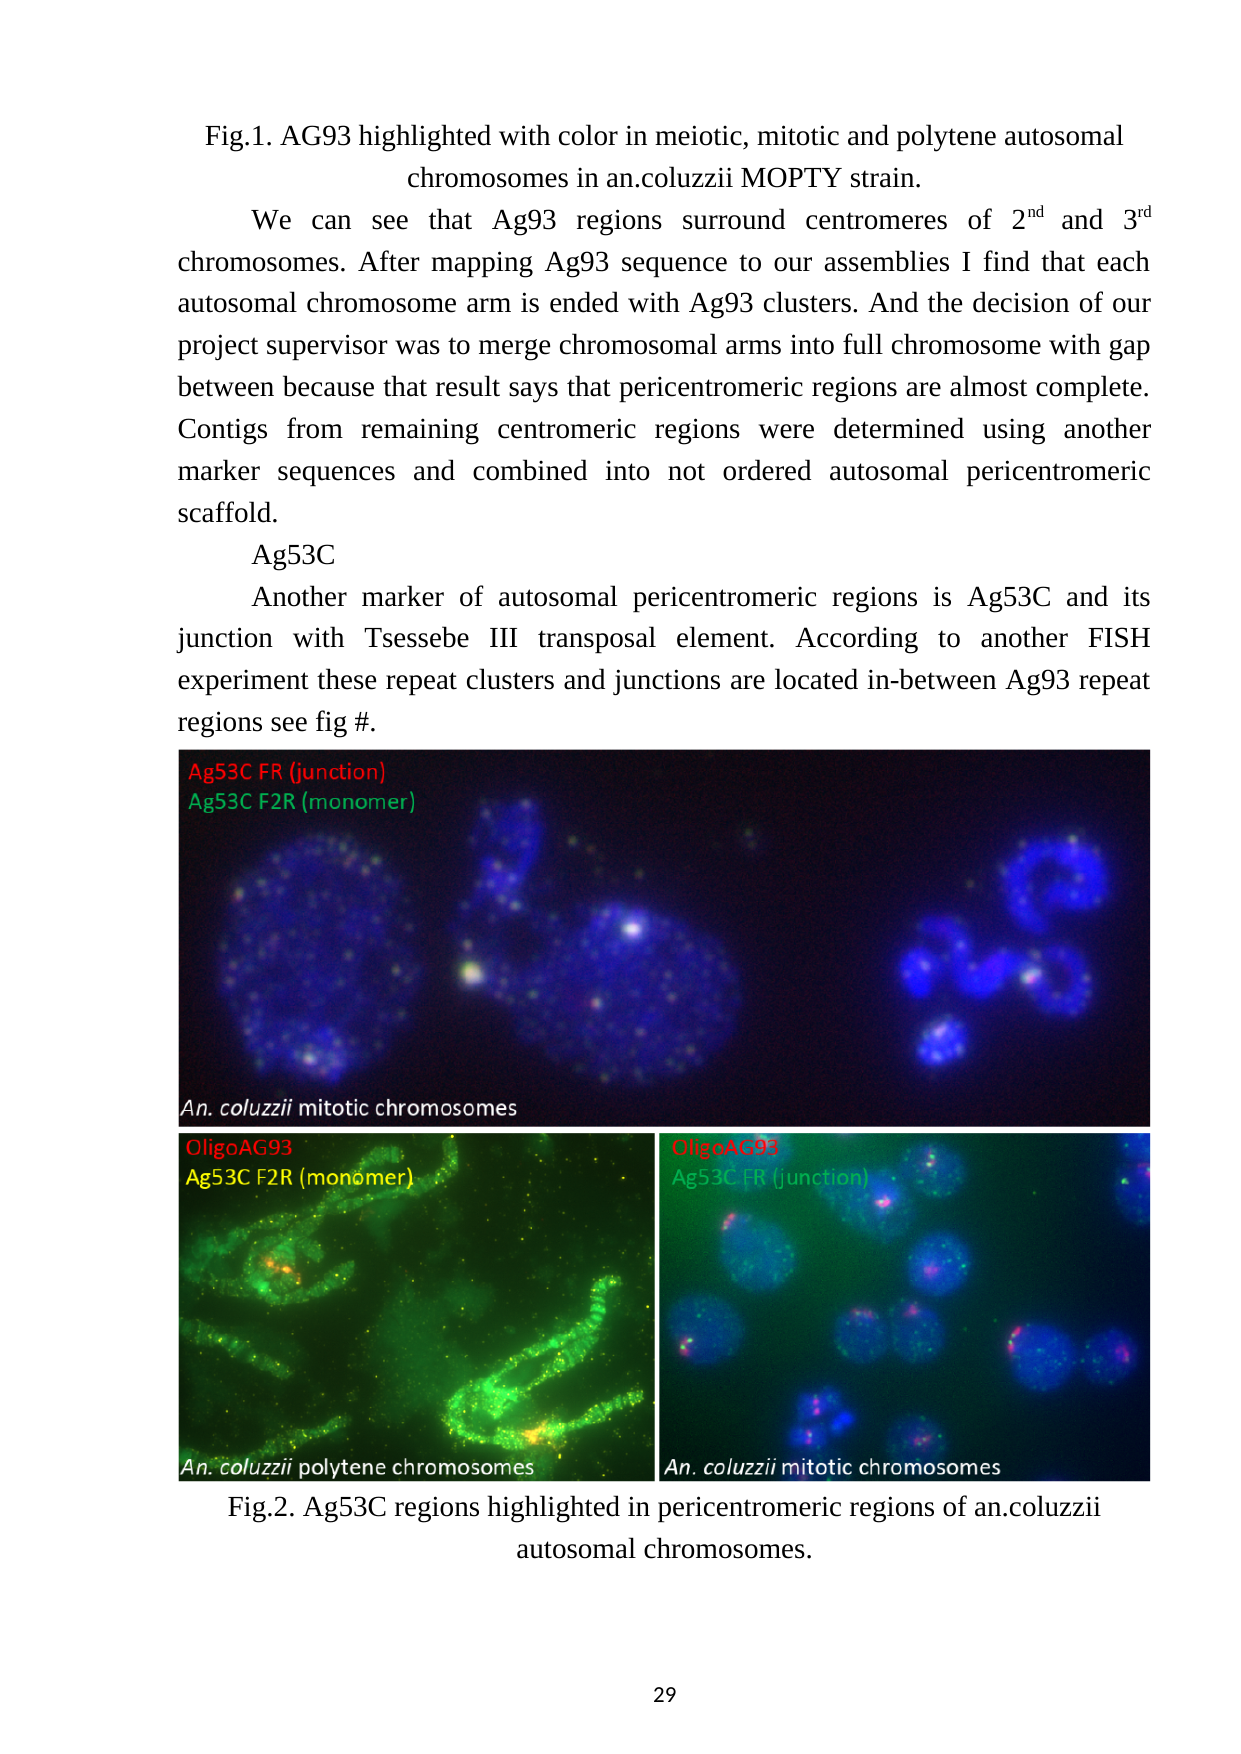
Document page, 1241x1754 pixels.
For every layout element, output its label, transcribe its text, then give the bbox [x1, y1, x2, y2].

text Ag53C regions highlighted in pericentromeric regions of an.coluzzii autosomal chromosomes. [177, 1489, 1152, 1565]
picture [177, 746, 1152, 1482]
text We can see that Ag93 regions surround centromeres of 2nd and 3rd chromosomes. After mapping Ag93 sequence to our assemblies I find that each autosomal chromosome arm is ended with Ag93 clusters. And the decision of our project supervisor was to merge chromosomal arms into full chromosome with gap between because that result says that pericentromeric regions are almost complete. Contigs from remaining centromeric regions were determined using another marker sequences and combined into not ordered autosomal pericentromeric scaffold. [177, 202, 1152, 528]
text Another marker of autosomal pericentromeric regions is Ag53C and its junction with Tsessebe III transposal element. According to another FISH experiment these repeat clusters and junctions are located in-between Ag93 repeat regions see fig #. [177, 579, 1152, 738]
text Ag53C [177, 537, 1152, 570]
text AG93 highlighted with color in meiotic, mitotic and polytene autosomal chromosomes in an.coluzzii MOPTY strain. [177, 118, 1152, 193]
